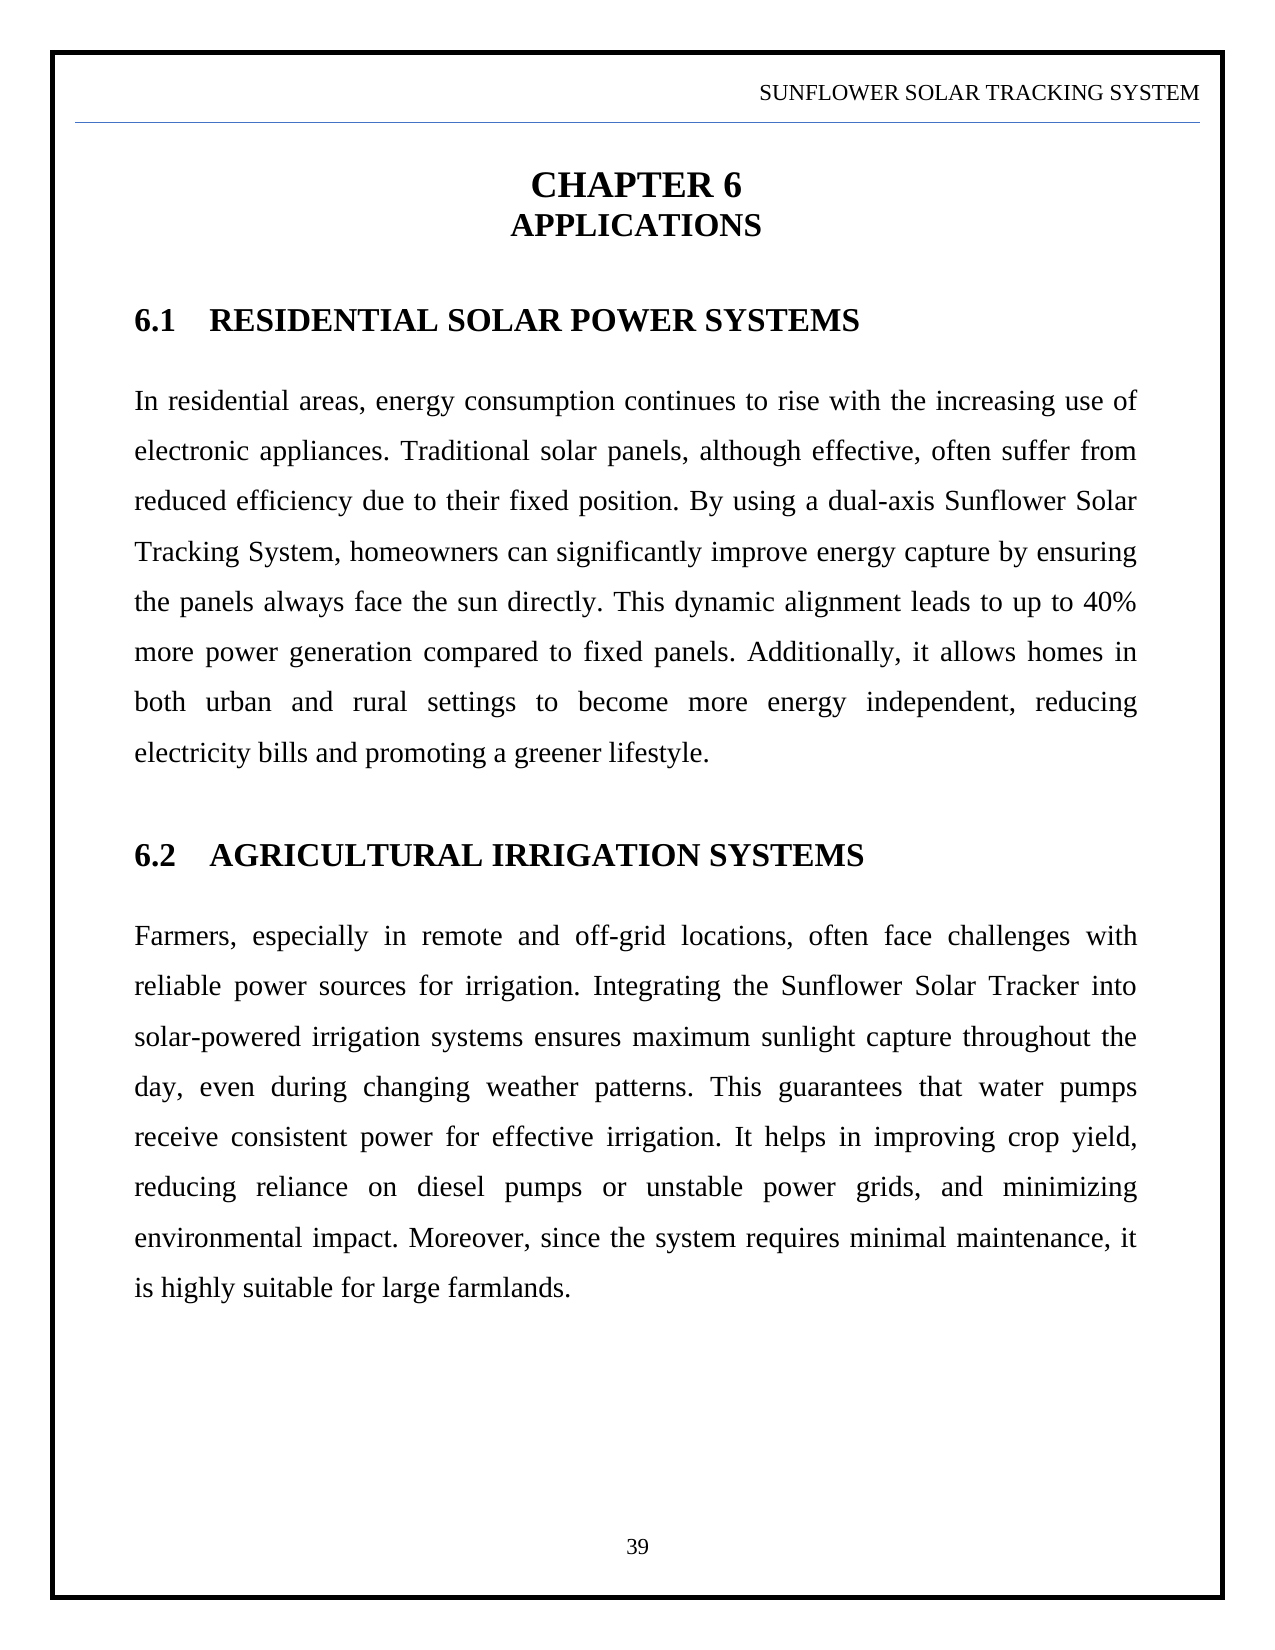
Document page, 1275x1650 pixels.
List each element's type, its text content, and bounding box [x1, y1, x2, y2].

text In residential areas, energy consumption continues to rise with the increasing use of electronic appliances. Traditional solar panels, although effective, often suffer from reduced efficiency due to their fixed position. By using a dual-axis Sunflower Solar Tracking System, homeowners can significantly improve energy capture by ensuring the panels always face the sun directly. This dynamic alignment leads to up to 40% more power generation compared to fixed panels. Additionally, it allows homes in both urban and rural settings to become more energy independent, reducing electricity bills and promoting a greener lifestyle. [134, 383, 1138, 768]
list AGRICULTURAL IRRIGATION SYSTEMS [134, 836, 1138, 874]
text Farmers, especially in remote and off-grid locations, often face challenges with reliable power sources for irrigation. Integrating the Sunflower Solar Tracker into solar-powered irrigation systems ensures maximum sunlight capture throughout the day, even during changing weather patterns. This guarantees that water pumps receive consistent power for effective irrigation. It helps in improving crop yield, reducing reliance on diesel pumps or unstable power grids, and minimizing environmental impact. Moreover, since the system requires minimal maintenance, it is highly suitable for large farmlands. [134, 918, 1138, 1304]
subtitle APPLICATIONS [134, 206, 1138, 244]
list RESIDENTIAL SOLAR POWER SYSTEMS [134, 300, 1138, 338]
subtitle CHAPTER 6 [134, 162, 1138, 206]
